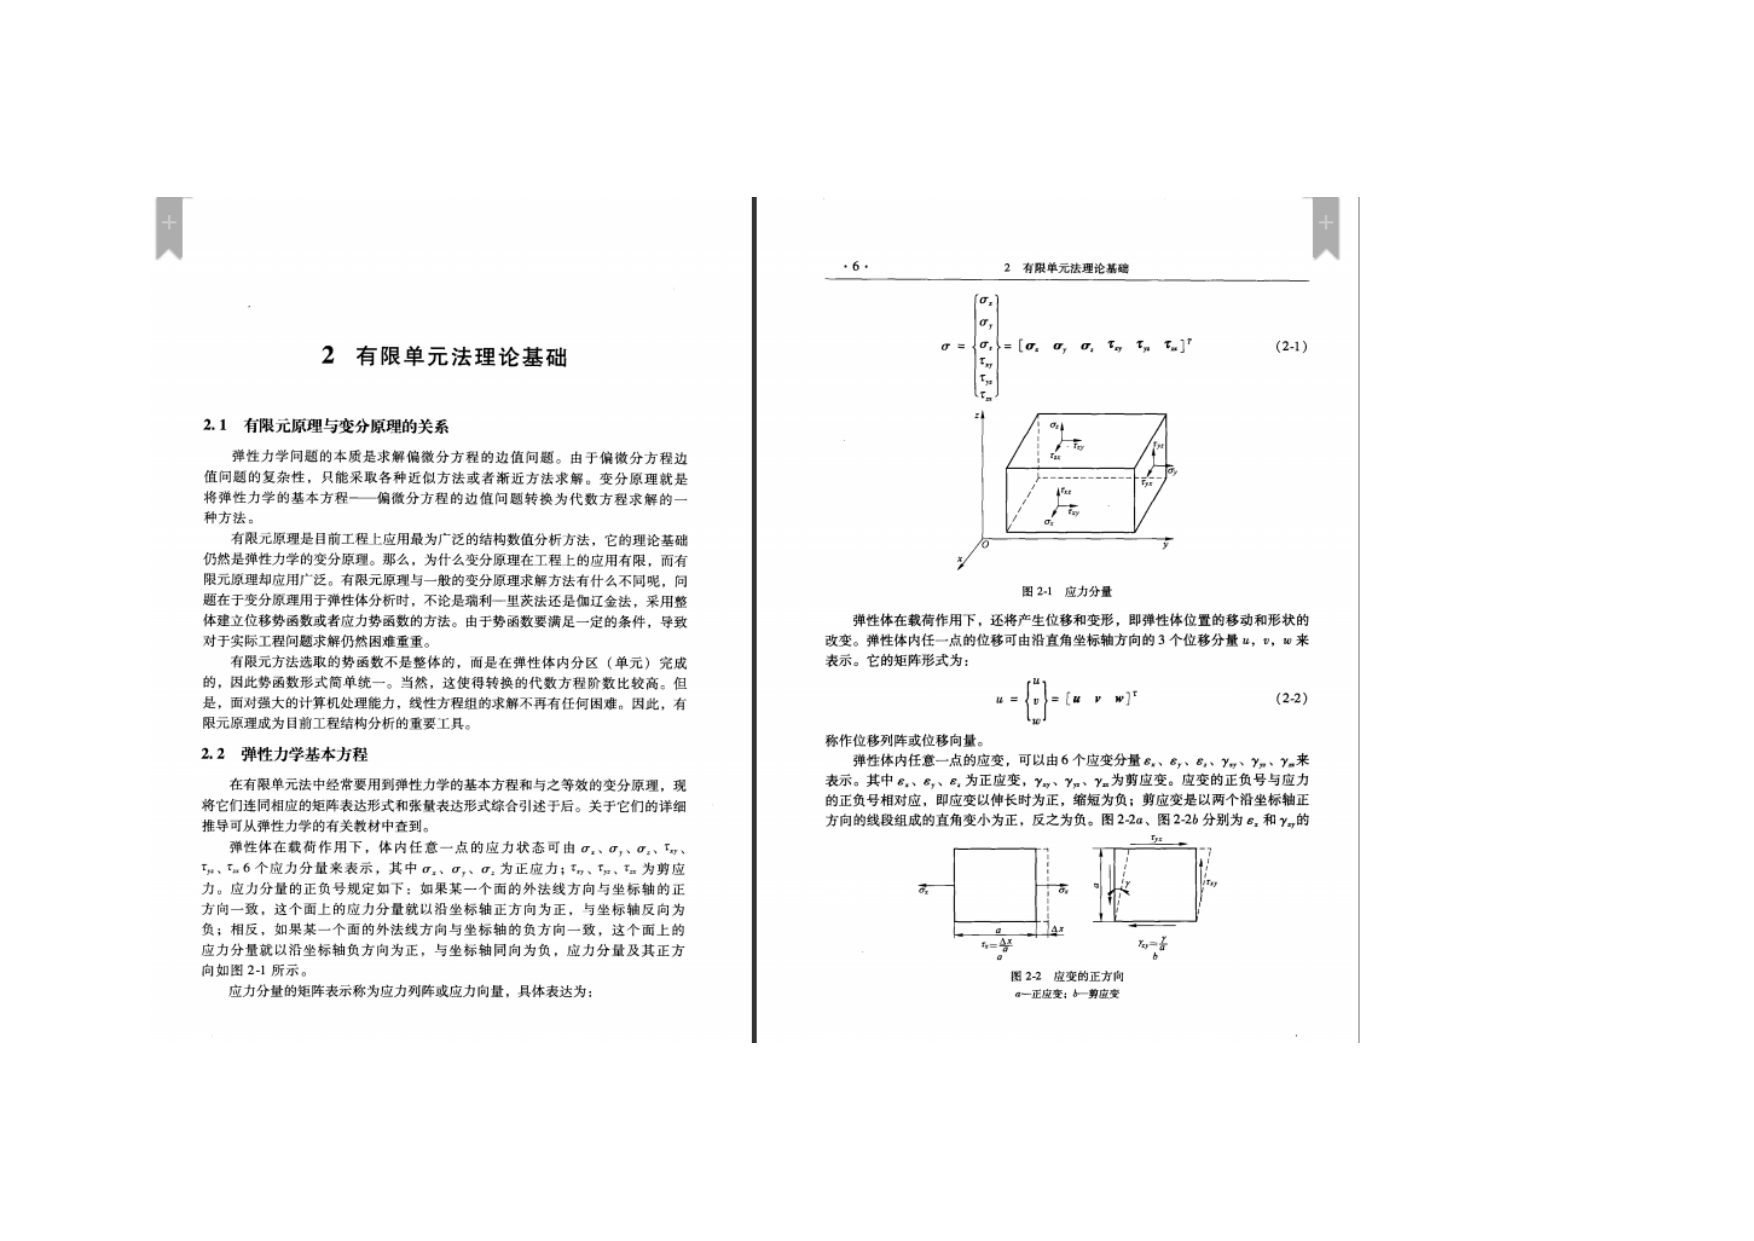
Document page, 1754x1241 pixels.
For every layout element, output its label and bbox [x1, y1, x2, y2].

picture [150, 197, 1360, 1043]
